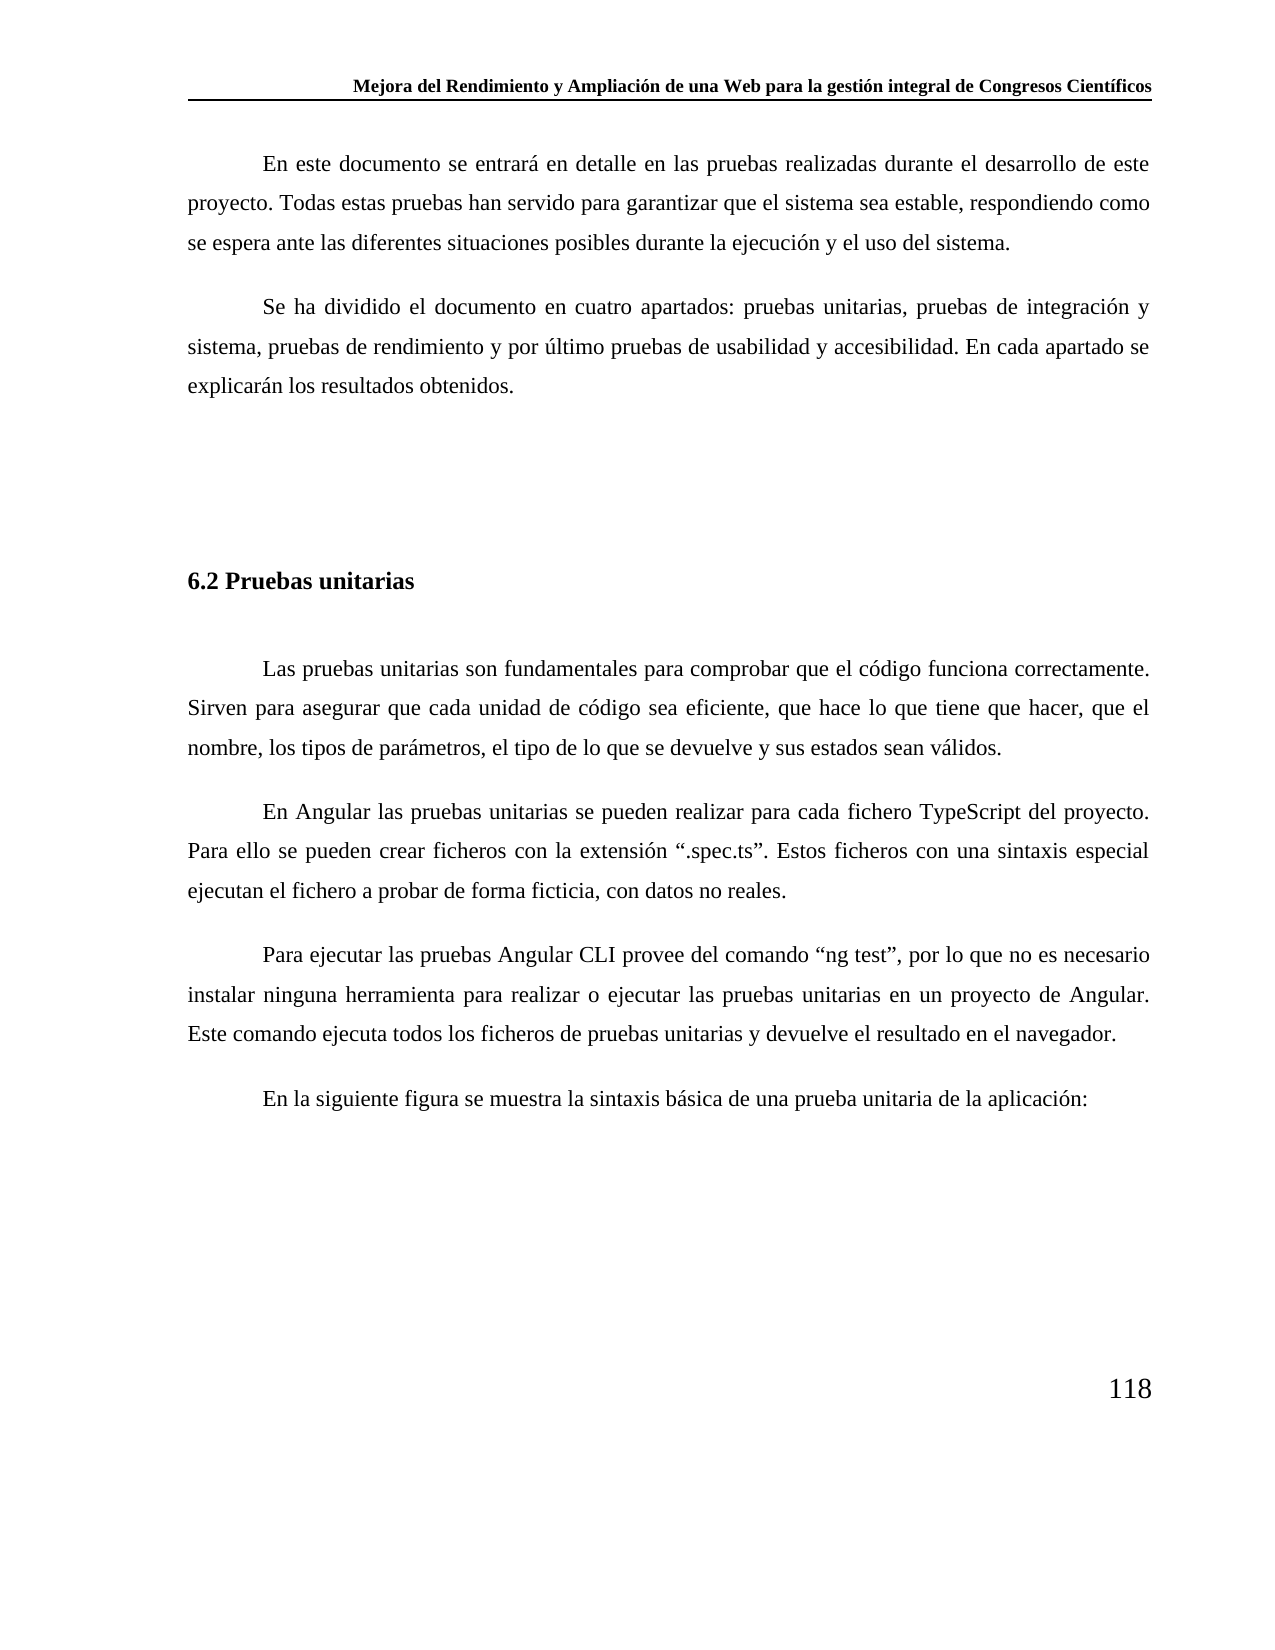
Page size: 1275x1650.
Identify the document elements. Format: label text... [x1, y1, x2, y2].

text En la siguiente figura se muestra la sintaxis básica de una prueba unitaria de la aplicación: [187, 1085, 1152, 1111]
text Para ejecutar las pruebas Angular CLI provee del comando “ng test”, por lo que no es necesario instalar ninguna herramienta para realizar o ejecutar las pruebas unitarias en un proyecto de Angular. Este comando ejecuta todos los ficheros de pruebas unitarias y devuelve el resultado en el navegador. [187, 942, 1152, 1047]
title 6.2 Pruebas unitarias [187, 566, 1152, 594]
text En Angular las pruebas unitarias se pueden realizar para cada fichero TypeScript del proyecto. Para ello se pueden crear ficheros con la extensión “.spec.ts”. Estos ficheros con una sintaxis especial ejecutan el fichero a probar de forma ficticia, con datos no reales. [187, 798, 1152, 903]
text Las pruebas unitarias son fundamentales para comprobar que el código funciona correctamente. Sirven para asegurar que cada unidad de código sea eficiente, que hace lo que tiene que hacer, que el nombre, los tipos de parámetros, el tipo de lo que se devuelve y sus estados sean válidos. [187, 615, 1152, 760]
text Se ha dividido el documento en cuatro apartados: pruebas unitarias, pruebas de integración y sistema, pruebas de rendimiento y por último pruebas de usabilidad y accesibilidad. En cada apartado se explicarán los resultados obtenidos. [187, 293, 1152, 399]
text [187, 150, 1152, 255]
